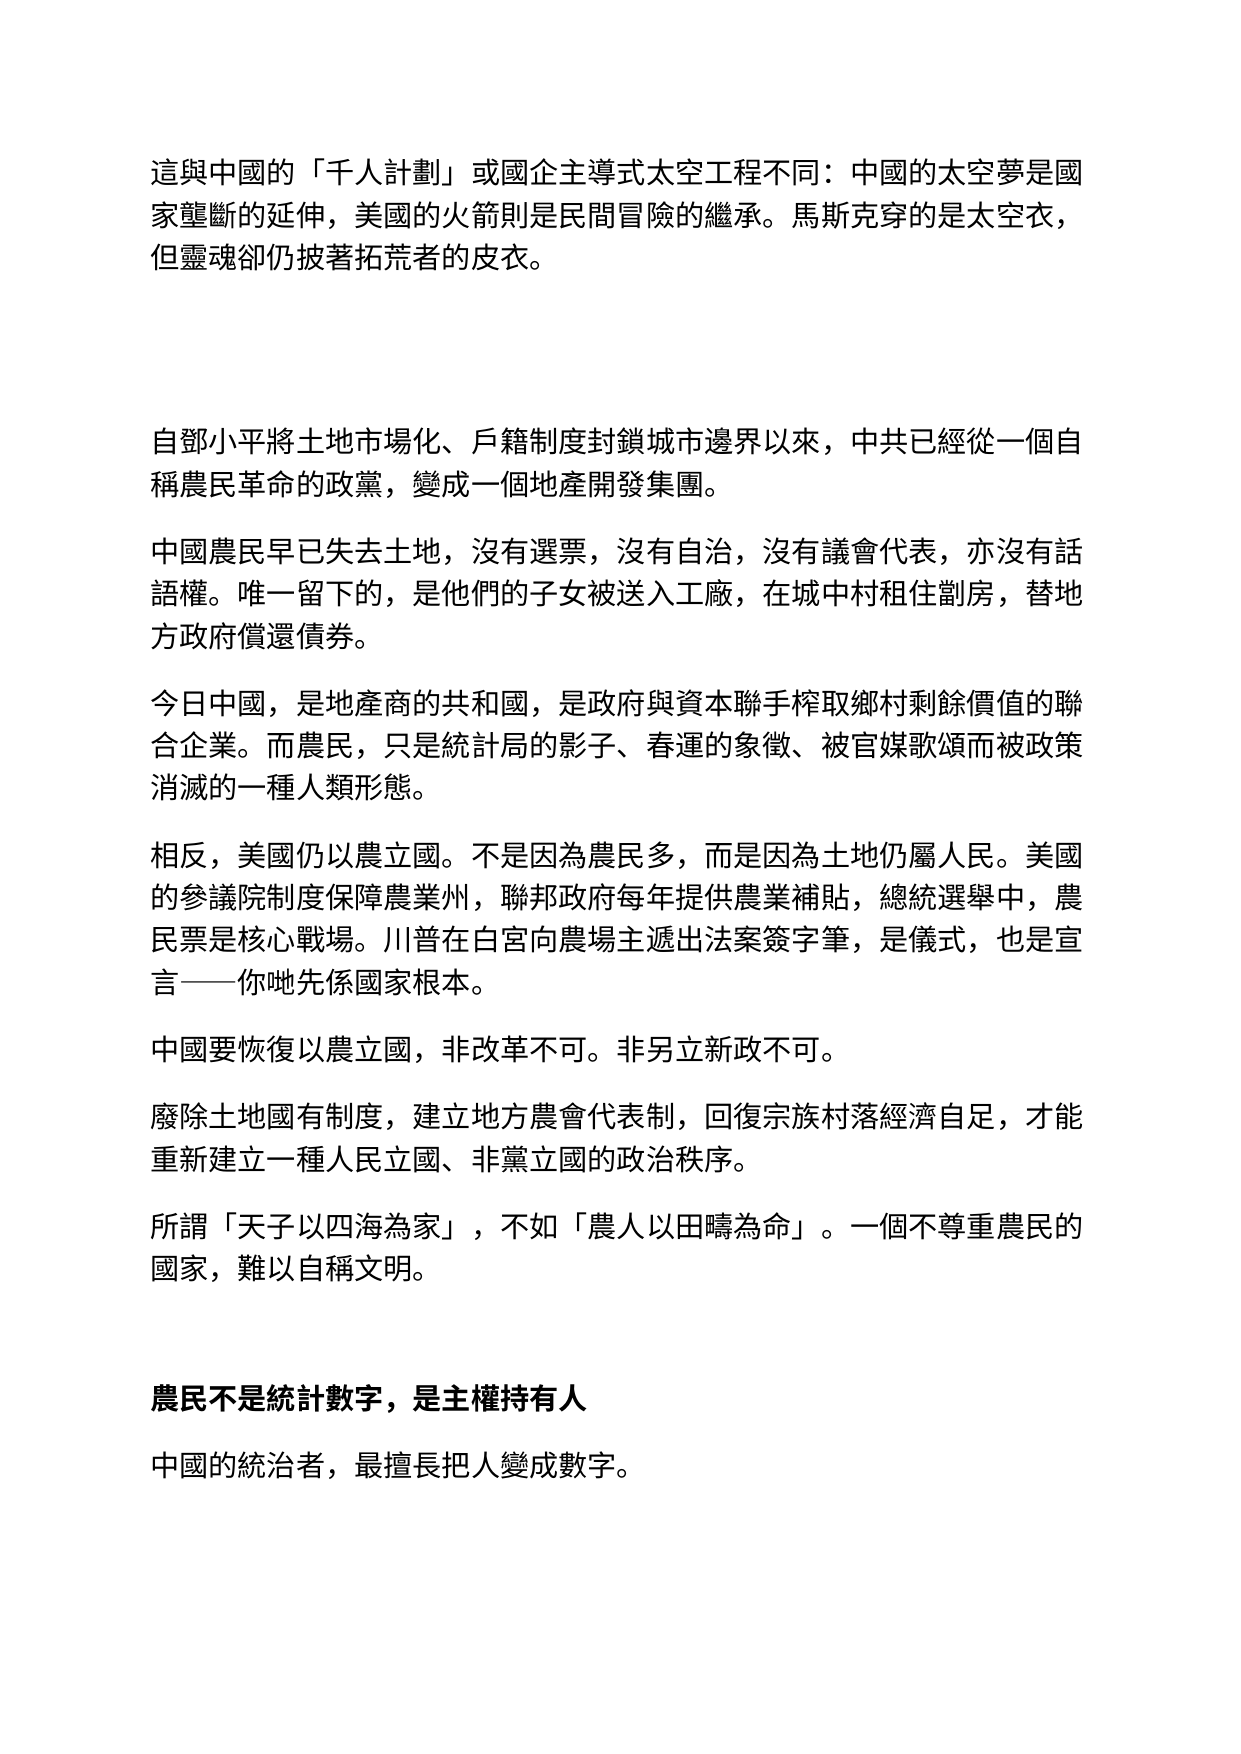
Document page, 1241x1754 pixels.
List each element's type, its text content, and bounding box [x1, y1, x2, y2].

text 相反，美國仍以農立國。不是因為農民多，而是因為土地仍屬人民。美國的參議院制度保障農業州，聯邦政府每年提供農業補貼，總統選舉中，農民票是核心戰場。川普在白宮向農場主遞出法案簽字筆，是儀式，也是宣言——你哋先係國家根本。 [150, 832, 1090, 1001]
text 中國農民早已失去土地，沒有選票，沒有自治，沒有議會代表，亦沒有話語權。唯一留下的，是他們的子女被送入工廠，在城中村租住劏房，替地方政府償還債券。 [150, 528, 1090, 655]
text 這與中國的「千人計劃」或國企主導式太空工程不同：中國的太空夢是國家壟斷的延伸，美國的火箭則是民間冒險的繼承。馬斯克穿的是太空衣，但靈魂卻仍披著拓荒者的皮衣。 [150, 150, 1090, 277]
text 中國要恢復以農立國，非改革不可。非另立新政不可。 [150, 1026, 1090, 1069]
text 中國的統治者，最擅長把人變成數字。 [150, 1443, 1090, 1485]
subtitle 農民不是統計數字，是主權持有人 [150, 1376, 1090, 1418]
text 自鄧小平將土地市場化、戶籍制度封鎖城市邊界以來，中共已經從一個自稱農民革命的政黨，變成一個地產開發集團。 [150, 419, 1090, 503]
text 今日中國，是地產商的共和國，是政府與資本聯手榨取鄉村剩餘價值的聯合企業。而農民，只是統計局的影子、春運的象徵、被官媒歌頌而被政策消滅的一種人類形態。 [150, 680, 1090, 807]
text 所謂「天子以四海為家」，不如「農人以田疇為命」。一個不尊重農民的國家，難以自稱文明。 [150, 1203, 1090, 1288]
text 廢除土地國有制度，建立地方農會代表制，回復宗族村落經濟自足，才能重新建立一種人民立國、非黨立國的政治秩序。 [150, 1094, 1090, 1178]
